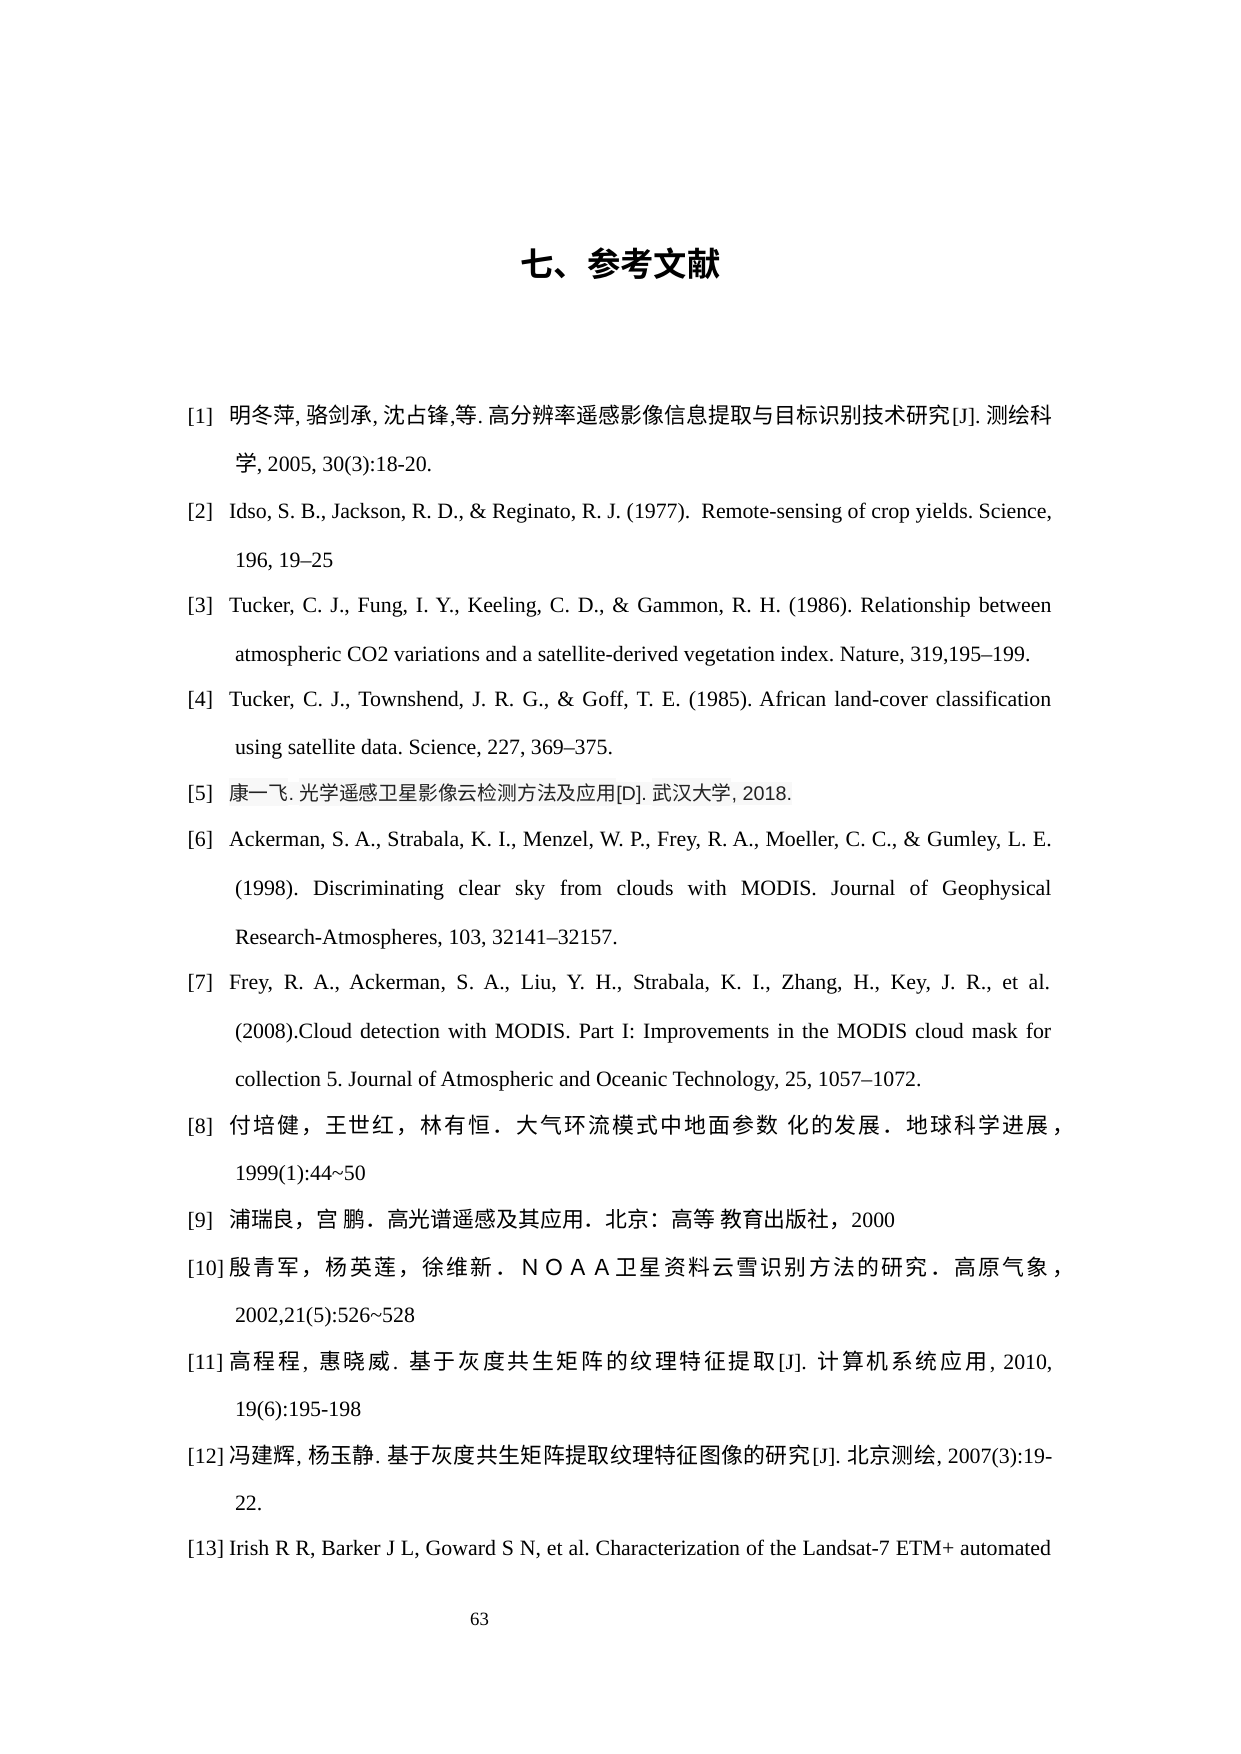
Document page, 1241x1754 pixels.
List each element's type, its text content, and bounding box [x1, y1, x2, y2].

list 殷青军，杨英莲，徐维新．ＮＯＡＡ卫星资料云雪识别方法的研究．高原气象，2002,21(5):526~528 [187, 1250, 1053, 1331]
list Tucker, C. J., Fung, I. Y., Keeling, C. D., & Gammon, R. H. (1986). Relationship between atmospheric CO2 variations and a satellite-derived vegetation index. Nature, 319,195–199. [187, 588, 1053, 669]
list 冯建辉, 杨玉静. 基于灰度共生矩阵提取纹理特征图像的研究[J]. 北京测绘, 2007(3):19-22. [187, 1438, 1053, 1519]
list 浦瑞良，宫 鹏．高光谱遥感及其应用．北京：高等 教育出版社，2000 [187, 1202, 1053, 1234]
subtitle 参考文献 [187, 230, 1053, 295]
list Frey, R. A., Ackerman, S. A., Liu, Y. H., Strabala, K. I., Zhang, H., Key, J. R., et al. (2008).Cloud detection with MODIS. Part I: Improvements in the MODIS cloud mask for collection 5. Journal of Atmospheric and Oceanic Technology, 25, 1057–1072. [187, 965, 1053, 1095]
list 付培健，王世红，林有恒．大气环流模式中地面参数 化的发展．地球科学进展，1999(1):44~50 [187, 1108, 1053, 1189]
list 明冬萍, 骆剑承, 沈占锋,等. 高分辨率遥感影像信息提取与目标识别技术研究[J]. 测绘科学, 2005, 30(3):18-20. [187, 397, 1053, 478]
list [187, 1532, 1053, 1564]
list 高程程, 惠晓威. 基于灰度共生矩阵的纹理特征提取[J]. 计算机系统应用, 2010, 19(6):195-198 [187, 1344, 1053, 1425]
list Ackerman, S. A., Strabala, K. I., Menzel, W. P., Frey, R. A., Moeller, C. C., & Gumley, L. E.(1998). Discriminating clear sky from clouds with MODIS. Journal of Geophysical Research-Atmospheres, 103, 32141–32157. [187, 823, 1053, 953]
list Idso, S. B., Jackson, R. D., & Reginato, R. J. (1977). Remote-sensing of crop yields. Science, 196, 19–25 [187, 494, 1053, 576]
list 康一飞. 光学遥感卫星影像云检测方法及应用[D]. 武汉大学, 2018. [187, 776, 1053, 808]
list Tucker, C. J., Townshend, J. R. G., & Goff, T. E. (1985). African land-cover classification using satellite data. Science, 227, 369–375. [187, 682, 1053, 763]
